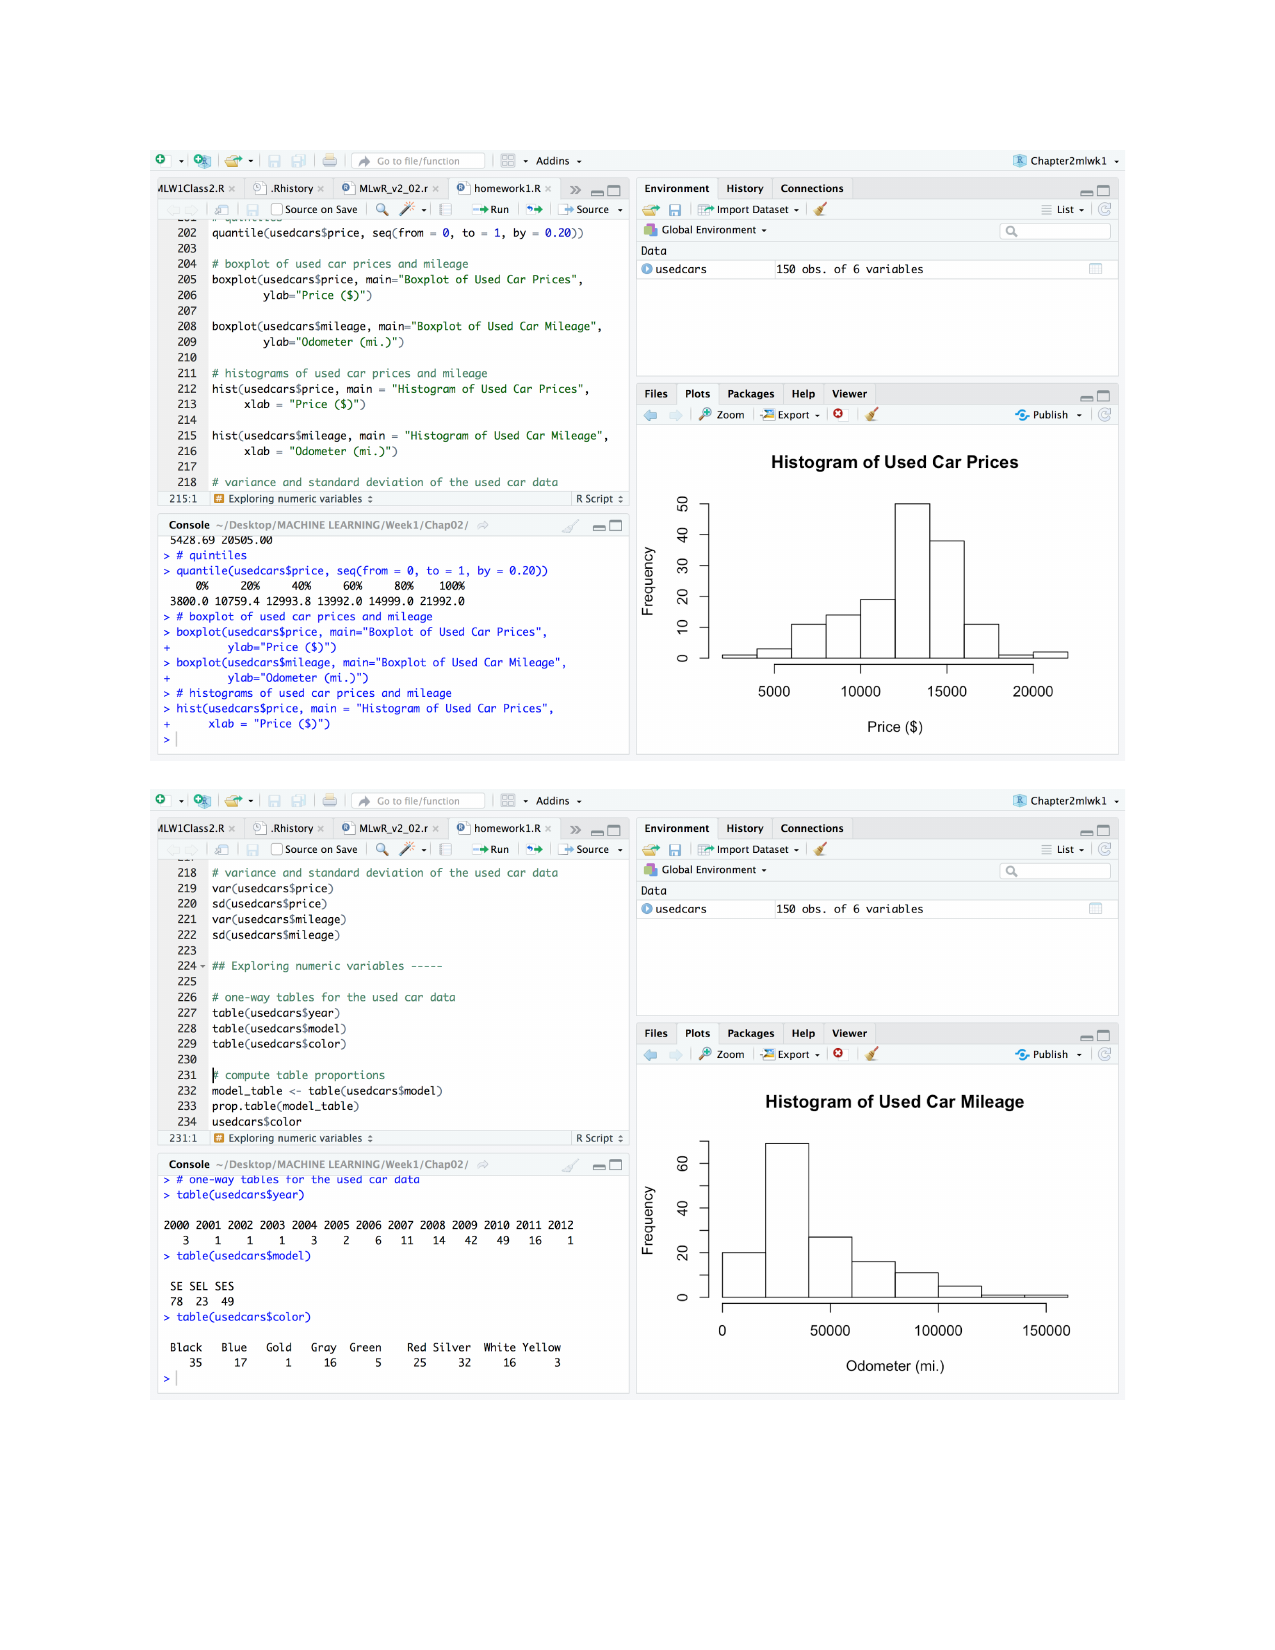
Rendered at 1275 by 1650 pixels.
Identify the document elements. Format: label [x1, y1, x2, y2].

picture [150, 150, 1125, 761]
picture [150, 789, 1125, 1400]
